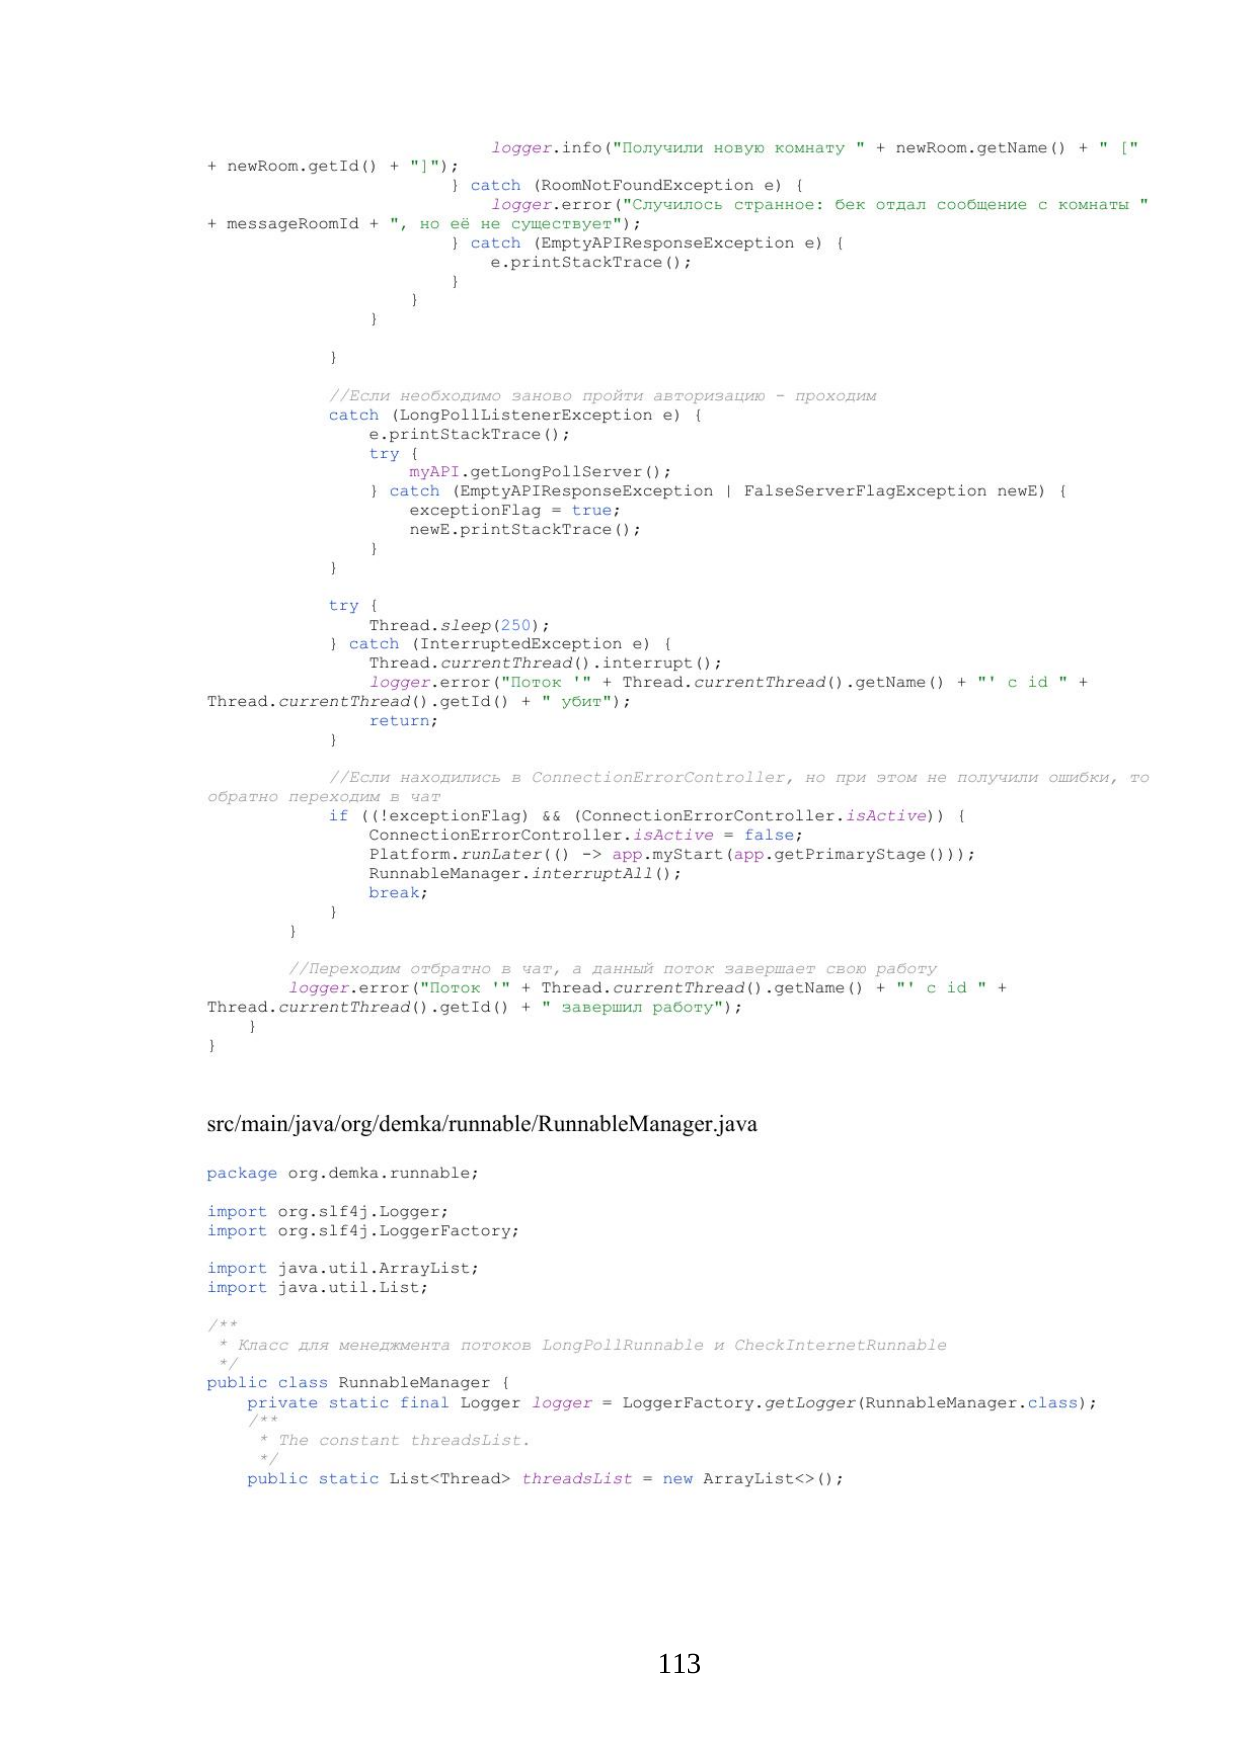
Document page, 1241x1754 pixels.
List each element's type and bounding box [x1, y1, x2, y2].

picture [177, 118, 1182, 1539]
